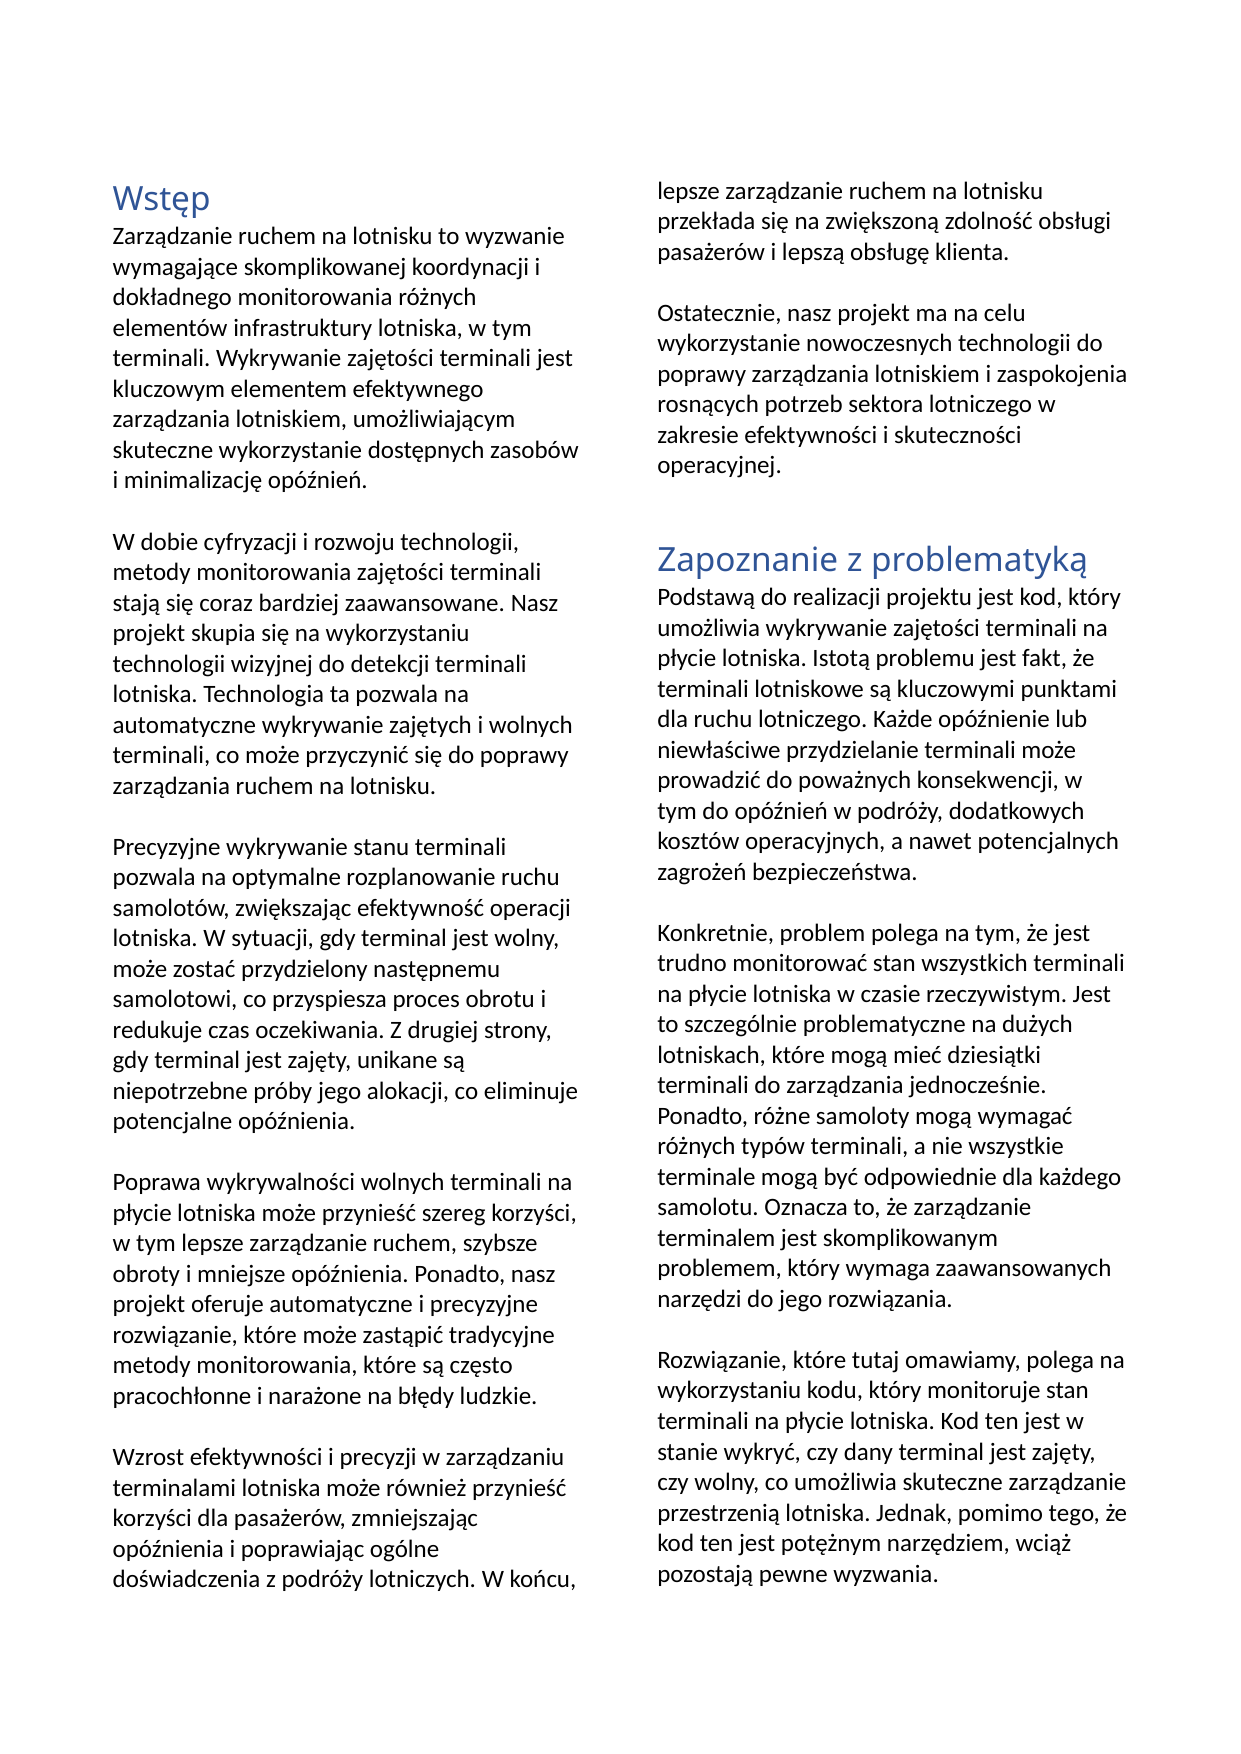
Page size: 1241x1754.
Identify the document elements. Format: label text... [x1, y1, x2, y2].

text Rozwiązanie, które tutaj omawiamy, polega na wykorzystaniu kodu, który monitoruje stan terminali na płycie lotniska. Kod ten jest w stanie wykryć, czy dany terminal jest zajęty, czy wolny, co umożliwia skuteczne zarządzanie przestrzenią lotniska. Jednak, pomimo tego, że kod ten jest potężnym narzędziem, wciąż pozostają pewne wyzwania. [657, 1344, 1128, 1588]
text Ostatecznie, nasz projekt ma na celu wykorzystanie nowoczesnych technologii do poprawy zarządzania lotniskiem i zaspokojenia rosnących potrzeb sektora lotniczego w zakresie efektywności i skuteczności operacyjnej. [657, 297, 1128, 480]
text Wzrost efektywności i precyzji w zarządzaniu terminalami lotniska może również przynieść korzyści dla pasażerów, zmniejszając opóźnienia i poprawiając ogólne doświadczenia z podróży lotniczych. W końcu, lepsze zarządzanie ruchem na lotnisku przekłada się na zwiększoną zdolność obsługi pasażerów i lepszą obsługę klienta. [657, 175, 1128, 267]
text Wzrost efektywności i precyzji w zarządzaniu terminalami lotniska może również przynieść korzyści dla pasażerów, zmniejszając opóźnienia i poprawiając ogólne doświadczenia z podróży lotniczych. W końcu, lepsze zarządzanie ruchem na lotnisku przekłada się na zwiększoną zdolność obsługi pasażerów i lepszą obsługę klienta. [112, 1441, 583, 1594]
text Konkretnie, problem polega na tym, że jest trudno monitorować stan wszystkich terminali na płycie lotniska w czasie rzeczywistym. Jest to szczególnie problematyczne na dużych lotniskach, które mogą mieć dziesiątki terminali do zarządzania jednocześnie. Ponadto, różne samoloty mogą wymagać różnych typów terminali, a nie wszystkie terminale mogą być odpowiednie dla każdego samolotu. Oznacza to, że zarządzanie terminalem jest skomplikowanym problemem, który wymaga zaawansowanych narzędzi do jego rozwiązania. [657, 917, 1128, 1314]
text Zarządzanie ruchem na lotnisku to wyzwanie wymagające skomplikowanej koordynacji i dokładnego monitorowania różnych elementów infrastruktury lotniska, w tym terminali. Wykrywanie zajętości terminali jest kluczowym elementem efektywnego zarządzania lotniskiem, umożliwiającym skuteczne wykorzystanie dostępnych zasobów i minimalizację opóźnień. [112, 220, 583, 495]
subtitle Zapoznanie z problematyką [657, 536, 1128, 581]
text Poprawa wykrywalności wolnych terminali na płycie lotniska może przynieść szereg korzyści, w tym lepsze zarządzanie ruchem, szybsze obroty i mniejsze opóźnienia. Ponadto, nasz projekt oferuje automatyczne i precyzyjne rozwiązanie, które może zastąpić tradycyjne metody monitorowania, które są często pracochłonne i narażone na błędy ludzkie. [112, 1167, 583, 1411]
text Precyzyjne wykrywanie stanu terminali pozwala na optymalne rozplanowanie ruchu samolotów, zwiększając efektywność operacji lotniska. W sytuacji, gdy terminal jest wolny, może zostać przydzielony następnemu samolotowi, co przyspiesza proces obrotu i redukuje czas oczekiwania. Z drugiej strony, gdy terminal jest zajęty, unikane są niepotrzebne próby jego alokacji, co eliminuje potencjalne opóźnienia. [112, 831, 583, 1136]
text W dobie cyfryzacji i rozwoju technologii, metody monitorowania zajętości terminali stają się coraz bardziej zaawansowane. Nasz projekt skupia się na wykorzystaniu technologii wizyjnej do detekcji terminali lotniska. Technologia ta pozwala na automatyczne wykrywanie zajętych i wolnych terminali, co może przyczynić się do poprawy zarządzania ruchem na lotnisku. [112, 526, 583, 800]
text Podstawą do realizacji projektu jest kod, który umożliwia wykrywanie zajętości terminali na płycie lotniska. Istotą problemu jest fakt, że terminali lotniskowe są kluczowymi punktami dla ruchu lotniczego. Każde opóźnienie lub niewłaściwe przydzielanie terminali może prowadzić do poważnych konsekwencji, w tym do opóźnień w podróży, dodatkowych kosztów operacyjnych, a nawet potencjalnych zagrożeń bezpieczeństwa. [657, 581, 1128, 886]
subtitle Wstęp [112, 175, 583, 220]
